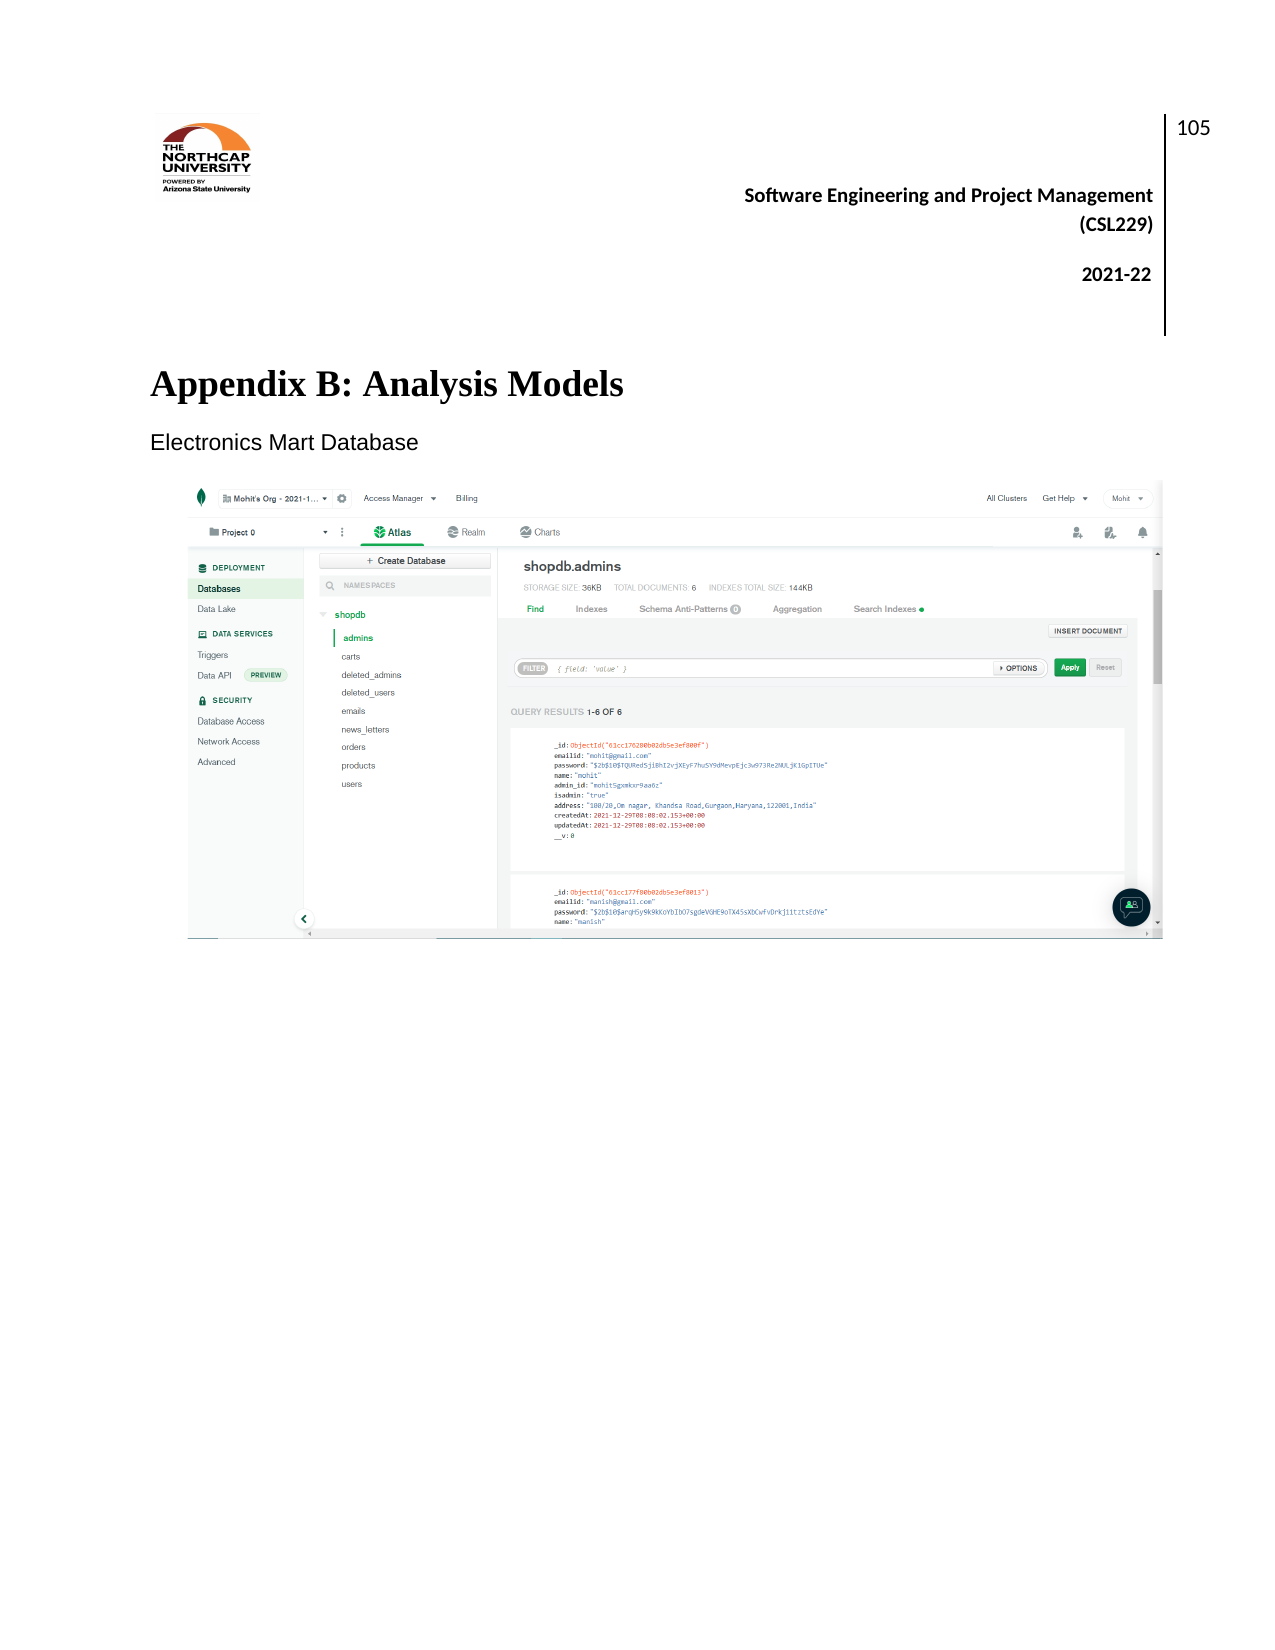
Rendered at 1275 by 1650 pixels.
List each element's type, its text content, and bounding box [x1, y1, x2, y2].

text Appendix B: Analysis Models [150, 361, 1125, 404]
text Electronics Mart Database [150, 429, 1125, 456]
picture [155, 113, 260, 202]
picture [187, 480, 1163, 939]
